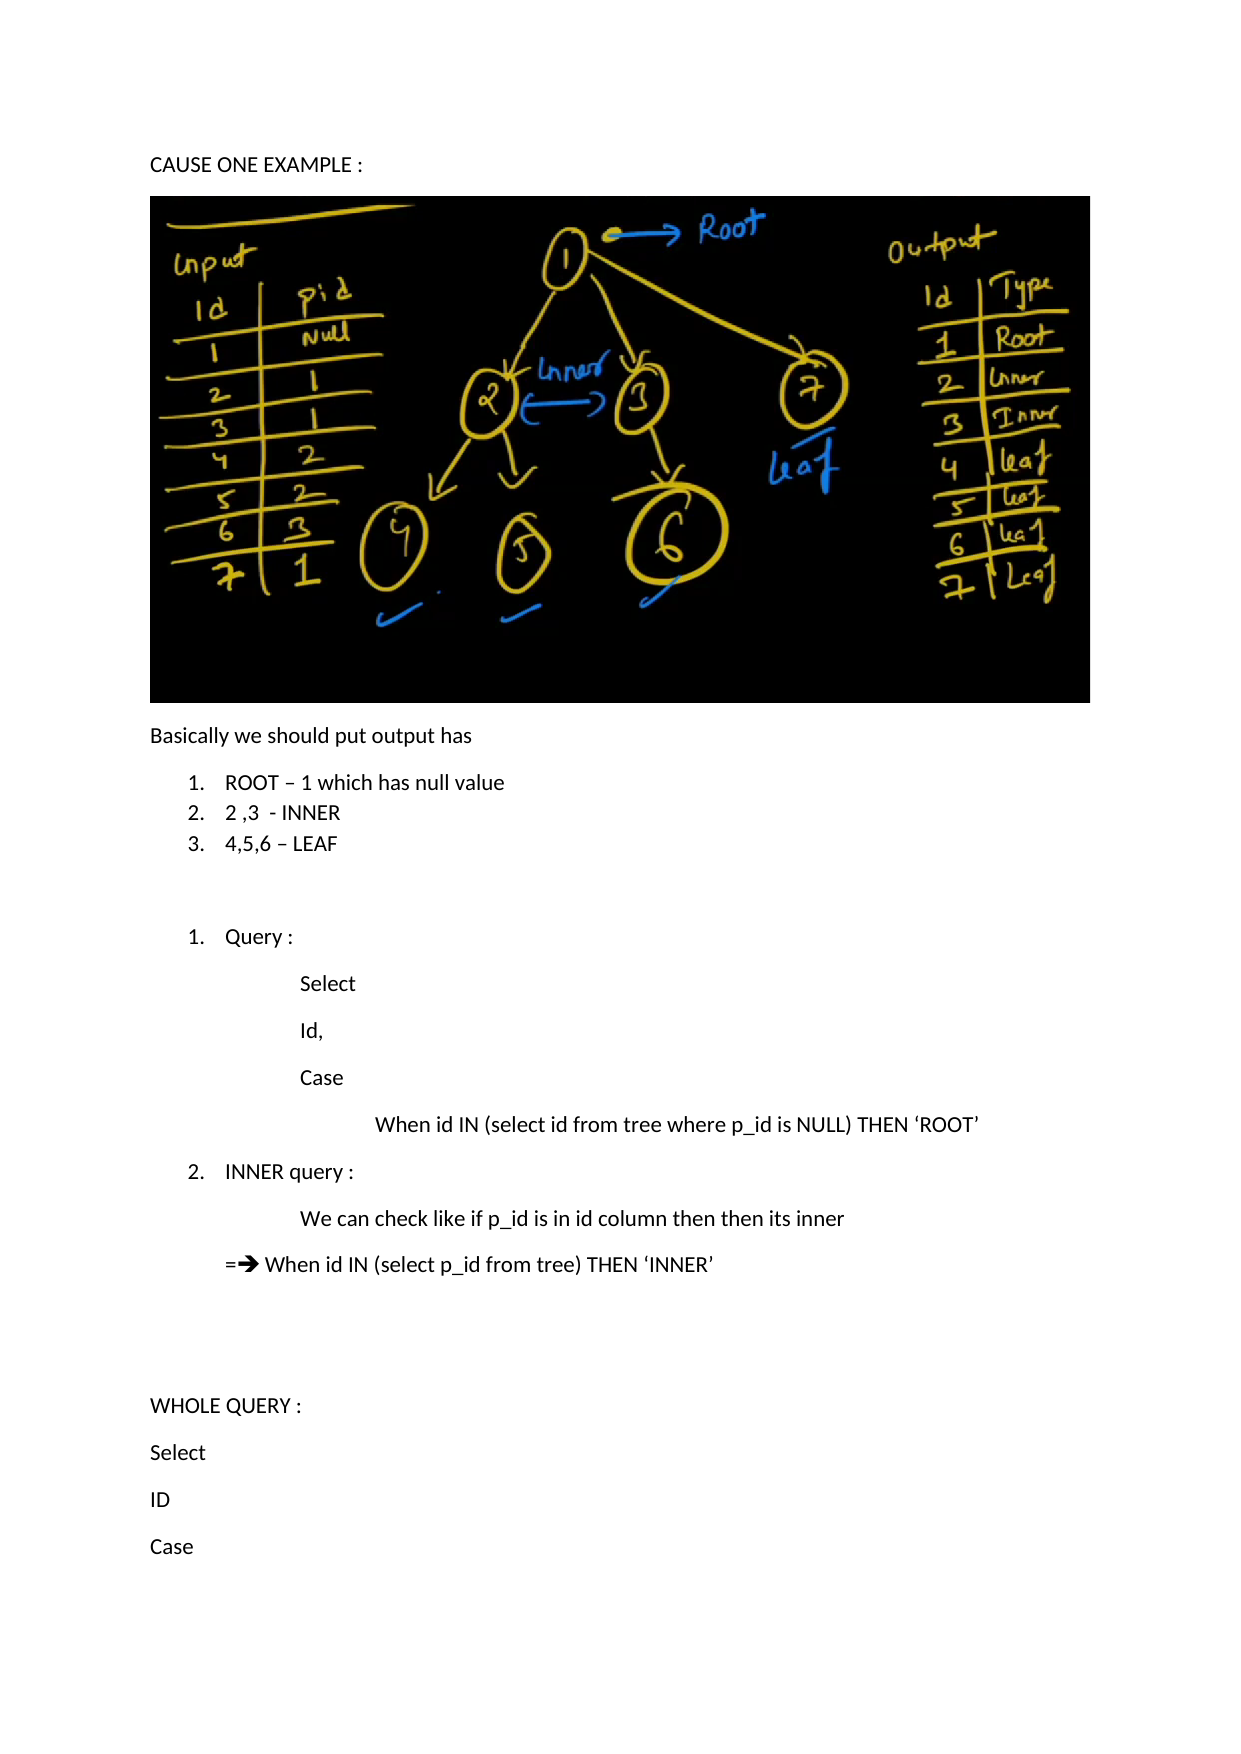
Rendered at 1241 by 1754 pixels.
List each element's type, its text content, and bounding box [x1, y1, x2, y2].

text ID [150, 1485, 1090, 1513]
list ROOT – 1 which has null value [187, 768, 1090, 796]
text = When id IN (select p_id from tree) THEN ‘INNER’ [150, 1251, 1090, 1278]
text Id, [300, 1016, 1090, 1044]
text We can check like if p_id is in id column then then its inner [300, 1204, 1090, 1232]
text Basically we should put output has [150, 721, 1090, 749]
text CAUSE ONE EXAMPLE : [150, 150, 1090, 178]
text Select [150, 1438, 1090, 1466]
text Select [300, 969, 1090, 997]
list Query : [187, 922, 1090, 950]
list 4,5,6 – LEAF [187, 829, 1090, 857]
text Case [300, 1063, 1090, 1091]
text WHOLE QUERY : [150, 1391, 1090, 1419]
text Case [150, 1532, 1090, 1560]
text When id IN (select id from tree where p_id is NULL) THEN ‘ROOT’ [300, 1110, 1090, 1138]
picture [150, 196, 1091, 703]
list 2 ,3 - INNER [187, 798, 1090, 826]
list INNER query : [187, 1157, 1090, 1185]
